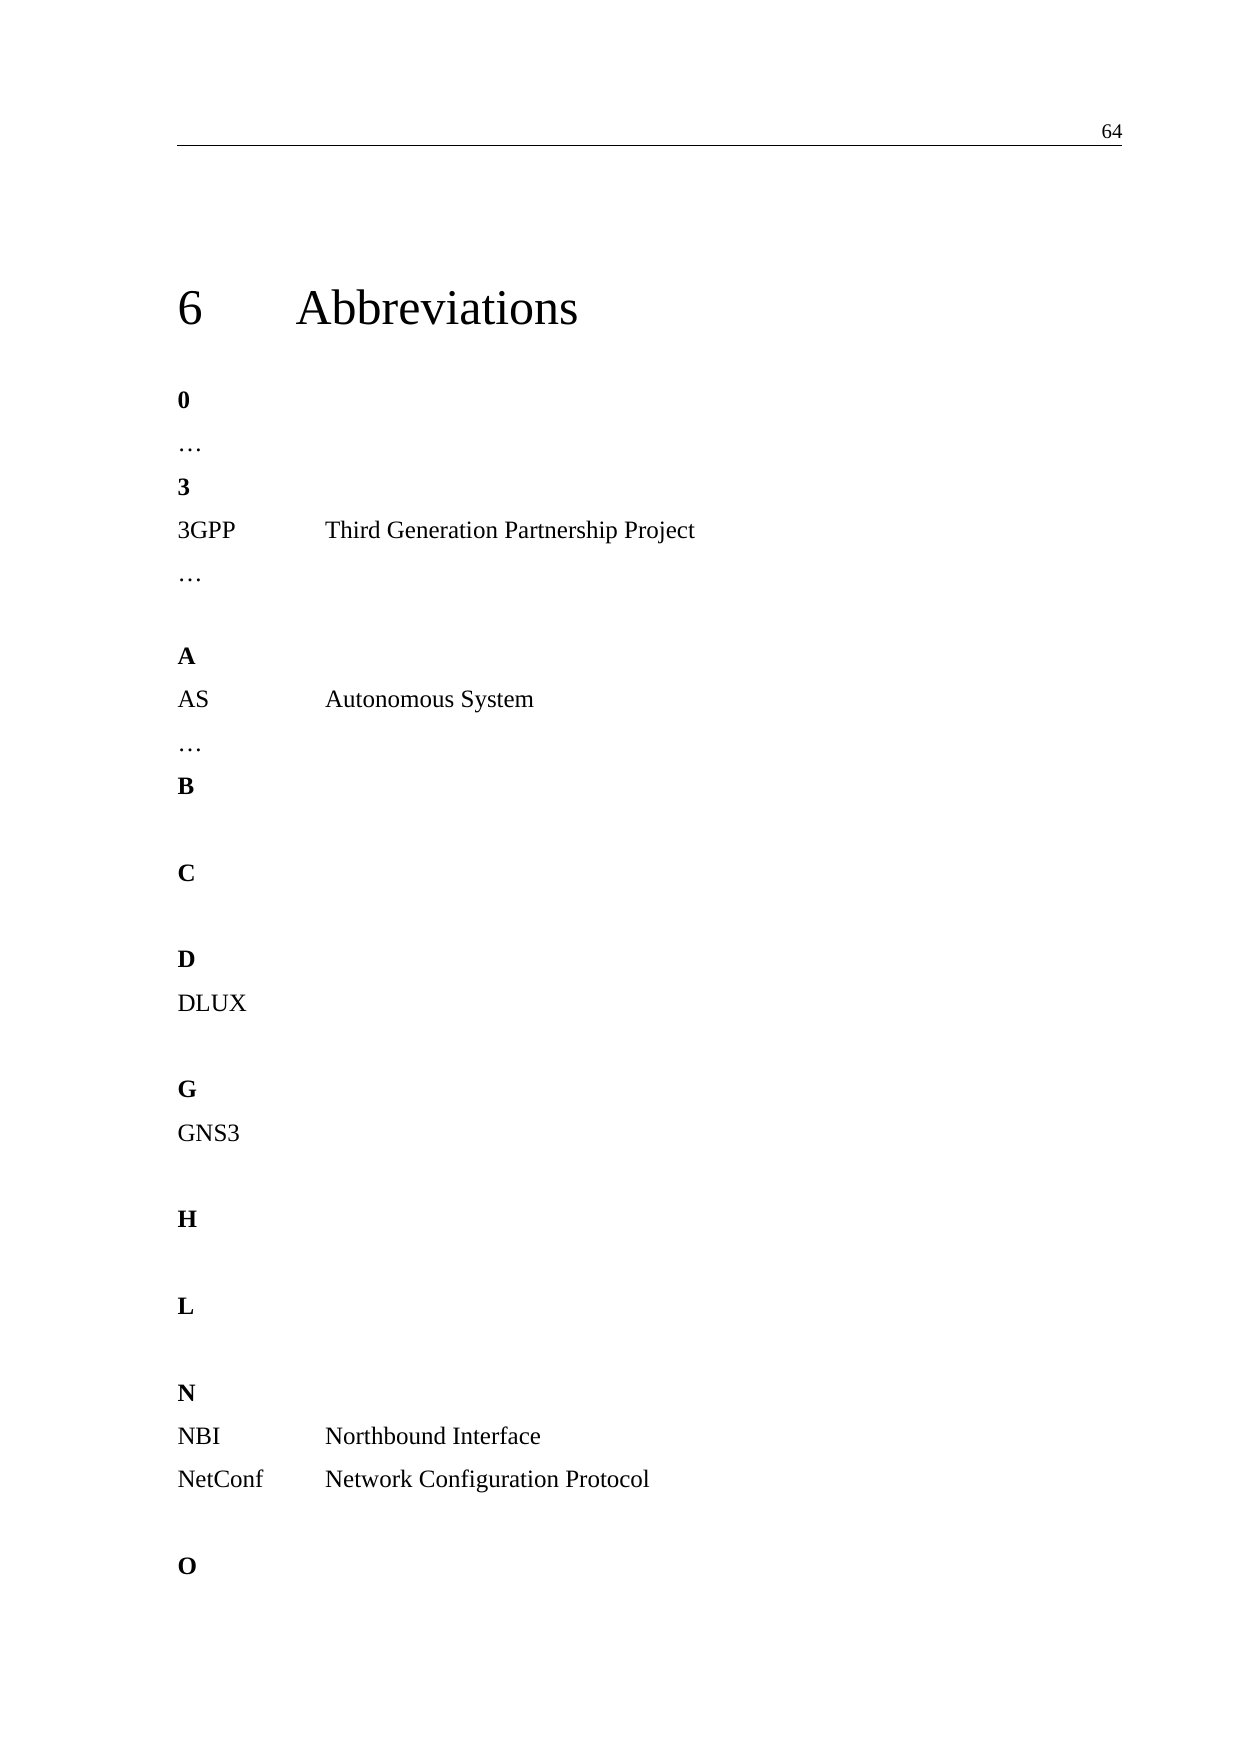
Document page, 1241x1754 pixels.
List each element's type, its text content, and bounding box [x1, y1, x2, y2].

text D [177, 944, 1122, 973]
text G [177, 1074, 1122, 1103]
text … [177, 428, 1122, 457]
text L [177, 1291, 1122, 1320]
text 3GPP Third Generation Partnership Project [177, 515, 1122, 544]
text 0 [177, 385, 1122, 414]
text NetConf Network Configuration Protocol [177, 1464, 1122, 1493]
text H [177, 1204, 1122, 1233]
text 3 [177, 472, 1122, 500]
text NBI Northbound Interface [177, 1421, 1122, 1450]
text N [177, 1378, 1122, 1407]
text B [177, 771, 1122, 800]
text DLUX [177, 988, 1122, 1017]
text O [177, 1551, 1122, 1580]
text … [177, 728, 1122, 757]
subtitle Abbreviations [177, 277, 1122, 335]
text C [177, 858, 1122, 887]
text A [177, 641, 1122, 670]
text … [177, 558, 1122, 587]
text AS Autonomous System [177, 684, 1122, 713]
text GNS3 [177, 1118, 1122, 1147]
